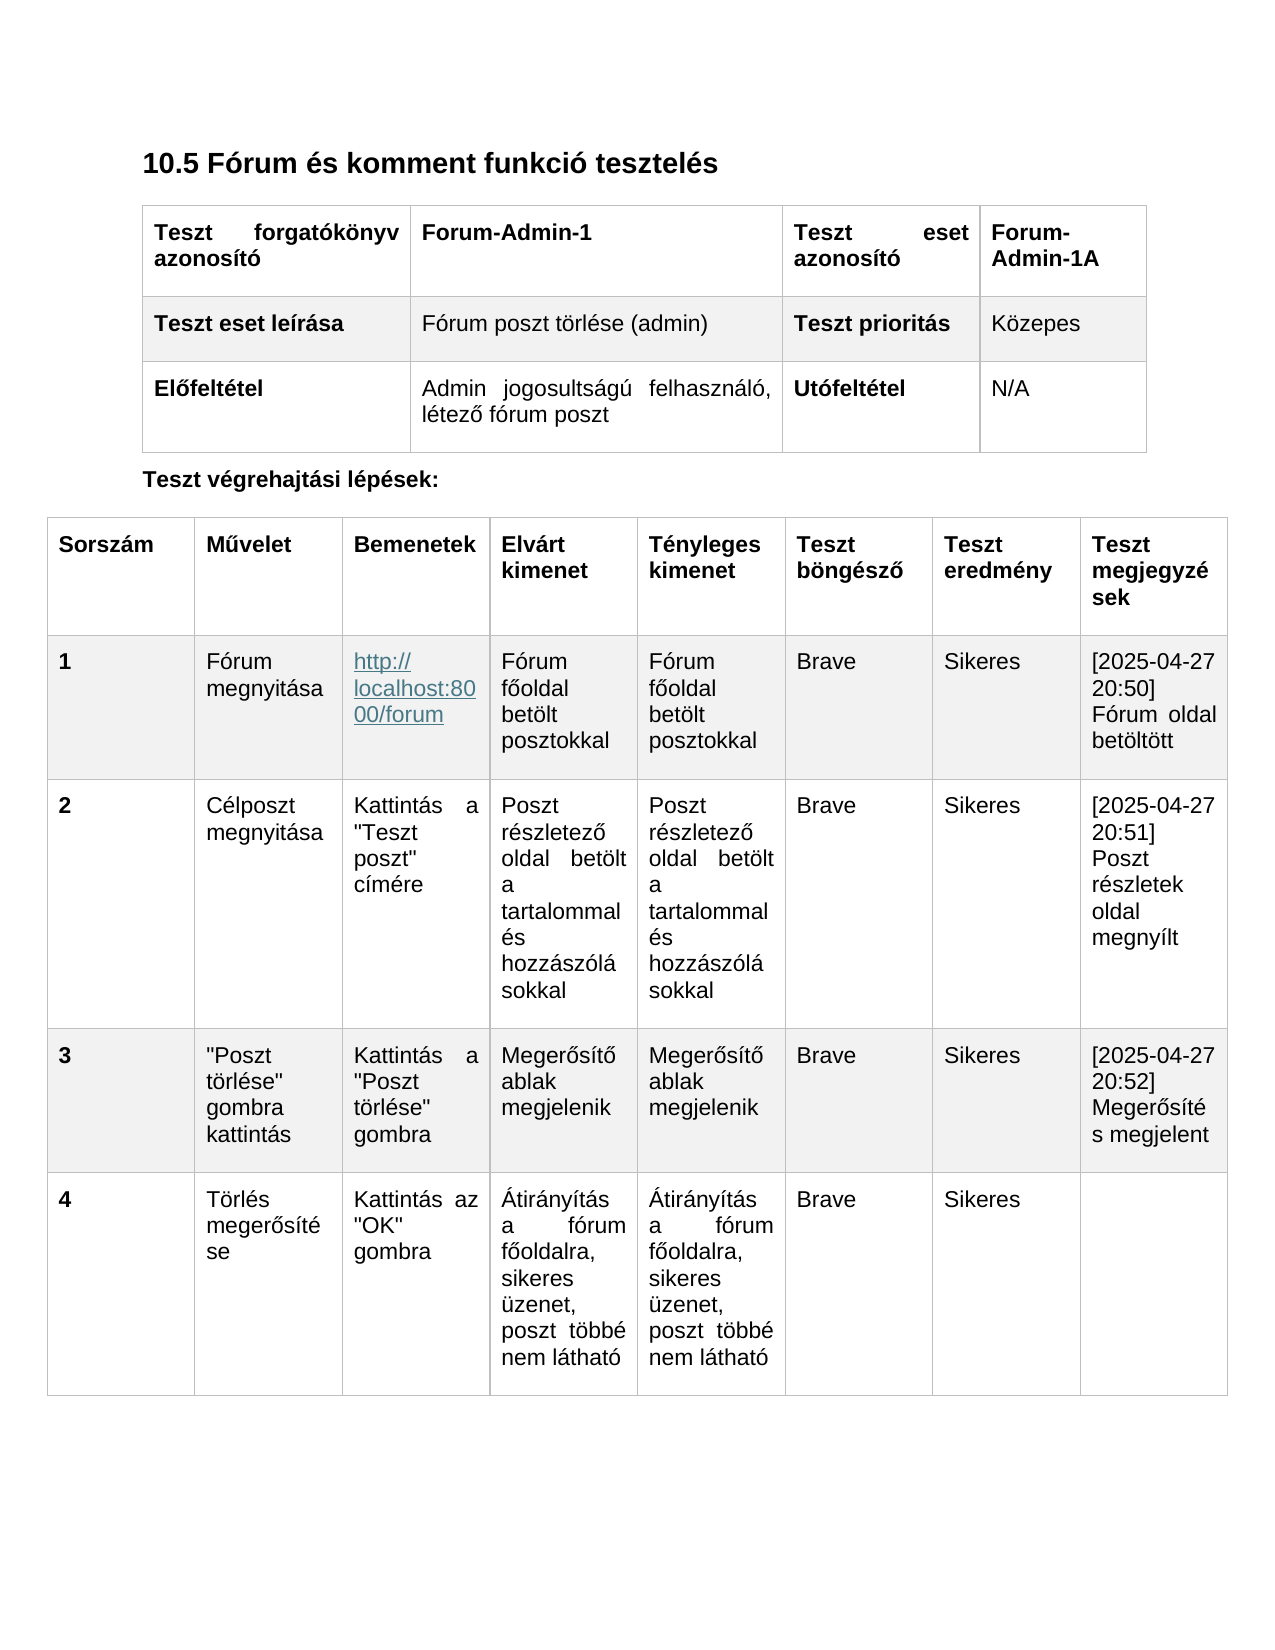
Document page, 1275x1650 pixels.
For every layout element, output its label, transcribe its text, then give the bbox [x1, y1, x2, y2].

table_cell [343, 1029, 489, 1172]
text Teszt végrehajtási lépések: [142, 466, 1133, 492]
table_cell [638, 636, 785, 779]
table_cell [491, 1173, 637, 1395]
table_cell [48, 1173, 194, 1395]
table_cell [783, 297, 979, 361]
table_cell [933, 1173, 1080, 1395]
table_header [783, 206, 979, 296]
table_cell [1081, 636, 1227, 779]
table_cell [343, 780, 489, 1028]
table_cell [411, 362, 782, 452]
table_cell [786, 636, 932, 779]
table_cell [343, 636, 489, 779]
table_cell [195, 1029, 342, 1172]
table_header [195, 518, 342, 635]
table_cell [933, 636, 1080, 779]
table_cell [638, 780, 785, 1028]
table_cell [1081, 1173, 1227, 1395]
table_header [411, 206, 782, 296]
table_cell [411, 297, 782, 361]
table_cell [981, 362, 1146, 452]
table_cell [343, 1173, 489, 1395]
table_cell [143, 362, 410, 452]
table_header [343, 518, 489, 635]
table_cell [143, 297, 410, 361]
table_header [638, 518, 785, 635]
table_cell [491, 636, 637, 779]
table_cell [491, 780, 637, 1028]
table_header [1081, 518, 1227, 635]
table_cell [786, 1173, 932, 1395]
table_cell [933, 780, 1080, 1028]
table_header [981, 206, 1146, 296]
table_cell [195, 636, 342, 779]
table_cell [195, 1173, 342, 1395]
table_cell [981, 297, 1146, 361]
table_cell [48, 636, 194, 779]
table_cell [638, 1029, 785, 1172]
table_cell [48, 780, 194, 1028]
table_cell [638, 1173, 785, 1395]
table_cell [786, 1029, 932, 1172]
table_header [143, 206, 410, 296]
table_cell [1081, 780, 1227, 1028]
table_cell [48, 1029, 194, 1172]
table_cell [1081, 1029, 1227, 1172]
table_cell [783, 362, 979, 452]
subtitle 10.5 Fórum és komment funkció tesztelés [142, 146, 1133, 180]
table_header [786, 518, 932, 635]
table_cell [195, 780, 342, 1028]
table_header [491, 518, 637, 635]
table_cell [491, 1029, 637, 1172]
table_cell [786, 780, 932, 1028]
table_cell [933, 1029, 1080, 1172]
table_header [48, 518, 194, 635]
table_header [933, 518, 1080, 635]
